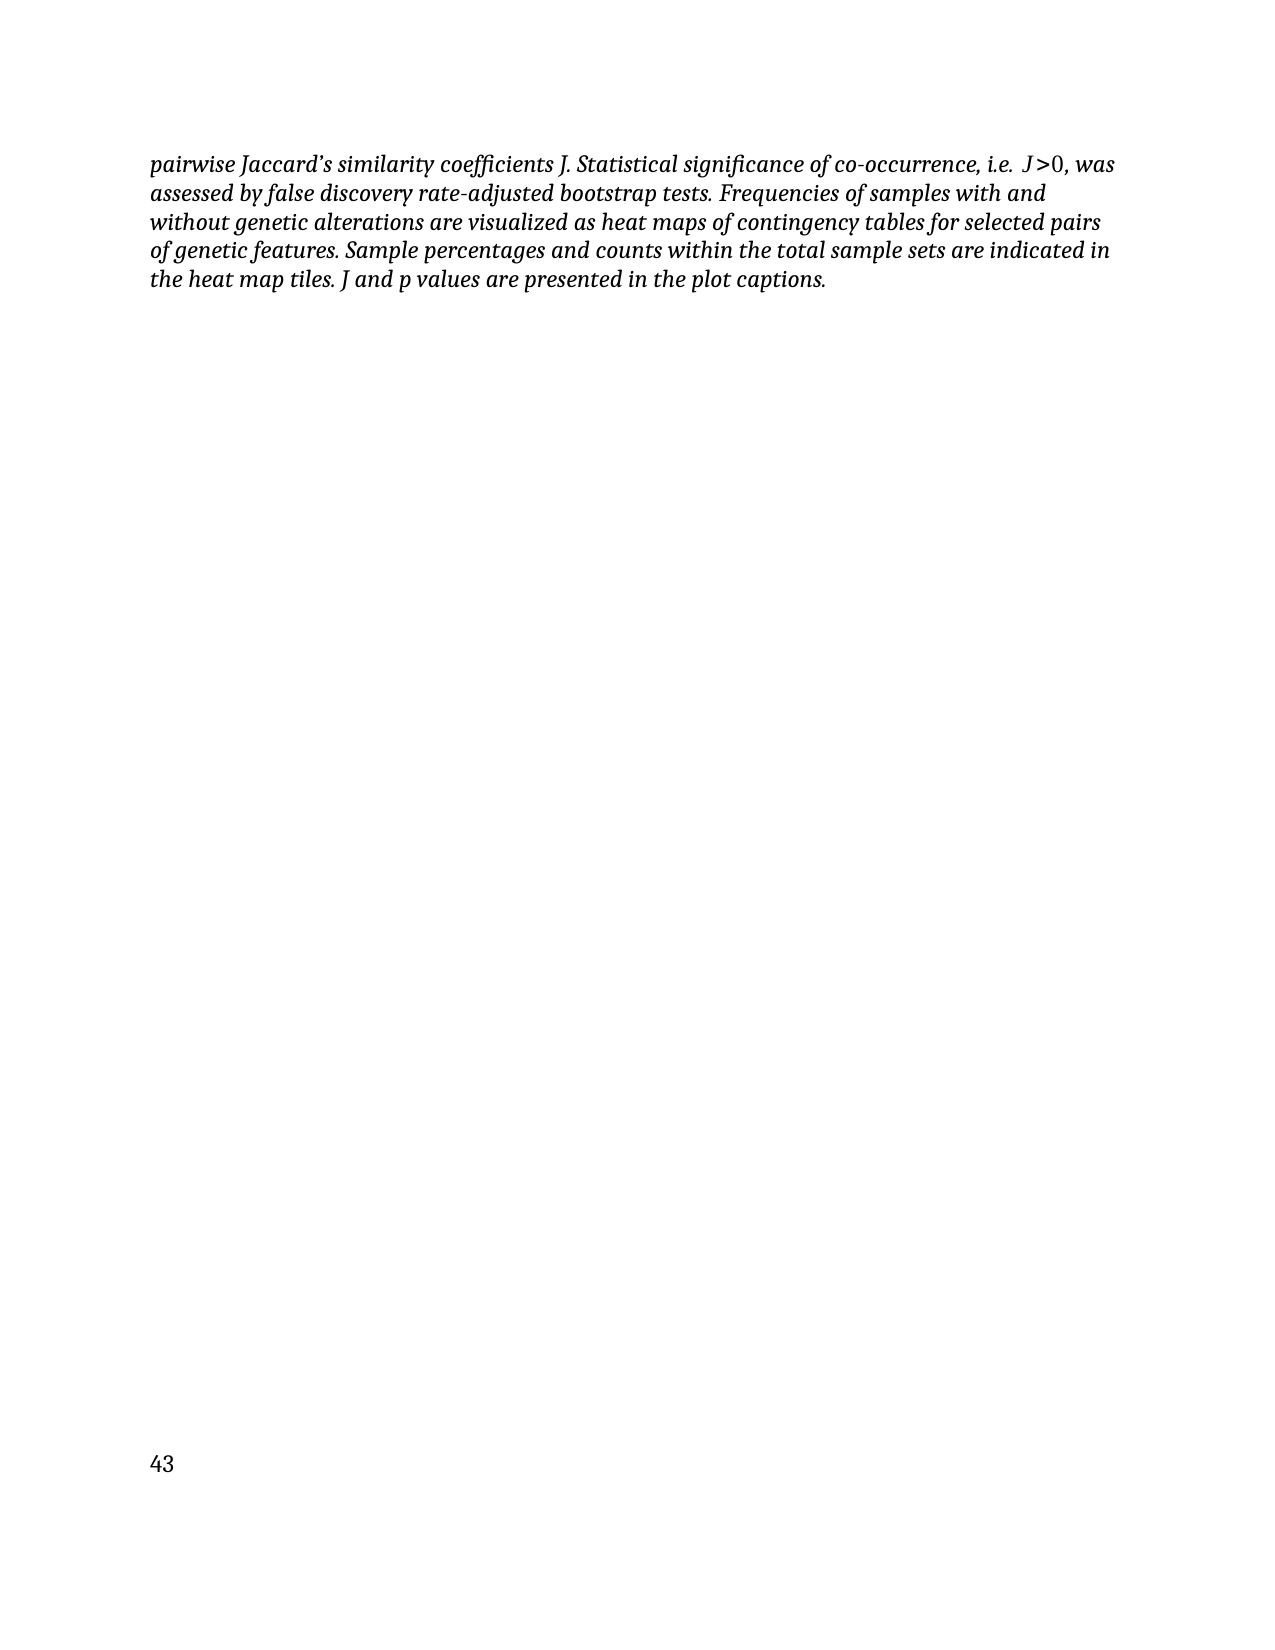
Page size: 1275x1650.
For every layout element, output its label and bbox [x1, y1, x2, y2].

text [150, 150, 1125, 294]
